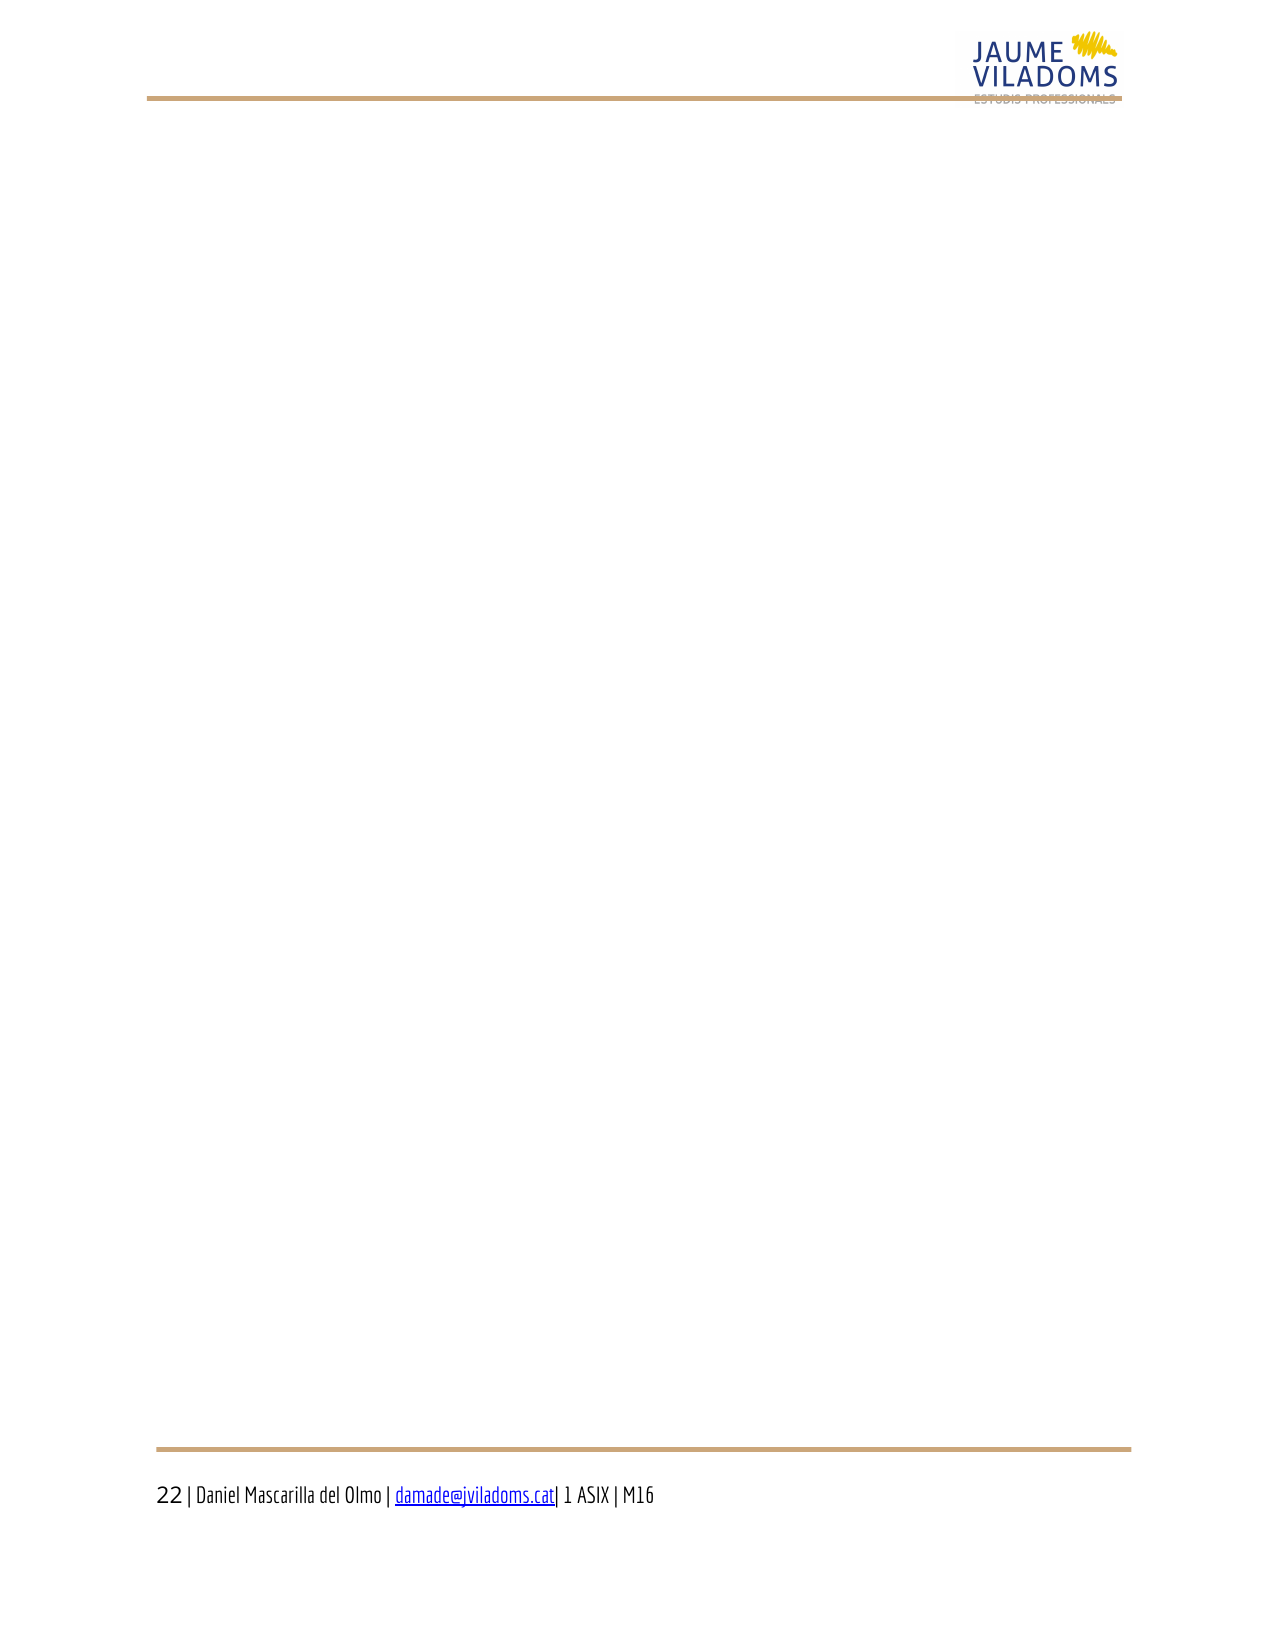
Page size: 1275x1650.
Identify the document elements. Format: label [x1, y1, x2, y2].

picture [156, 1447, 1132, 1452]
picture [146, 31, 1125, 108]
